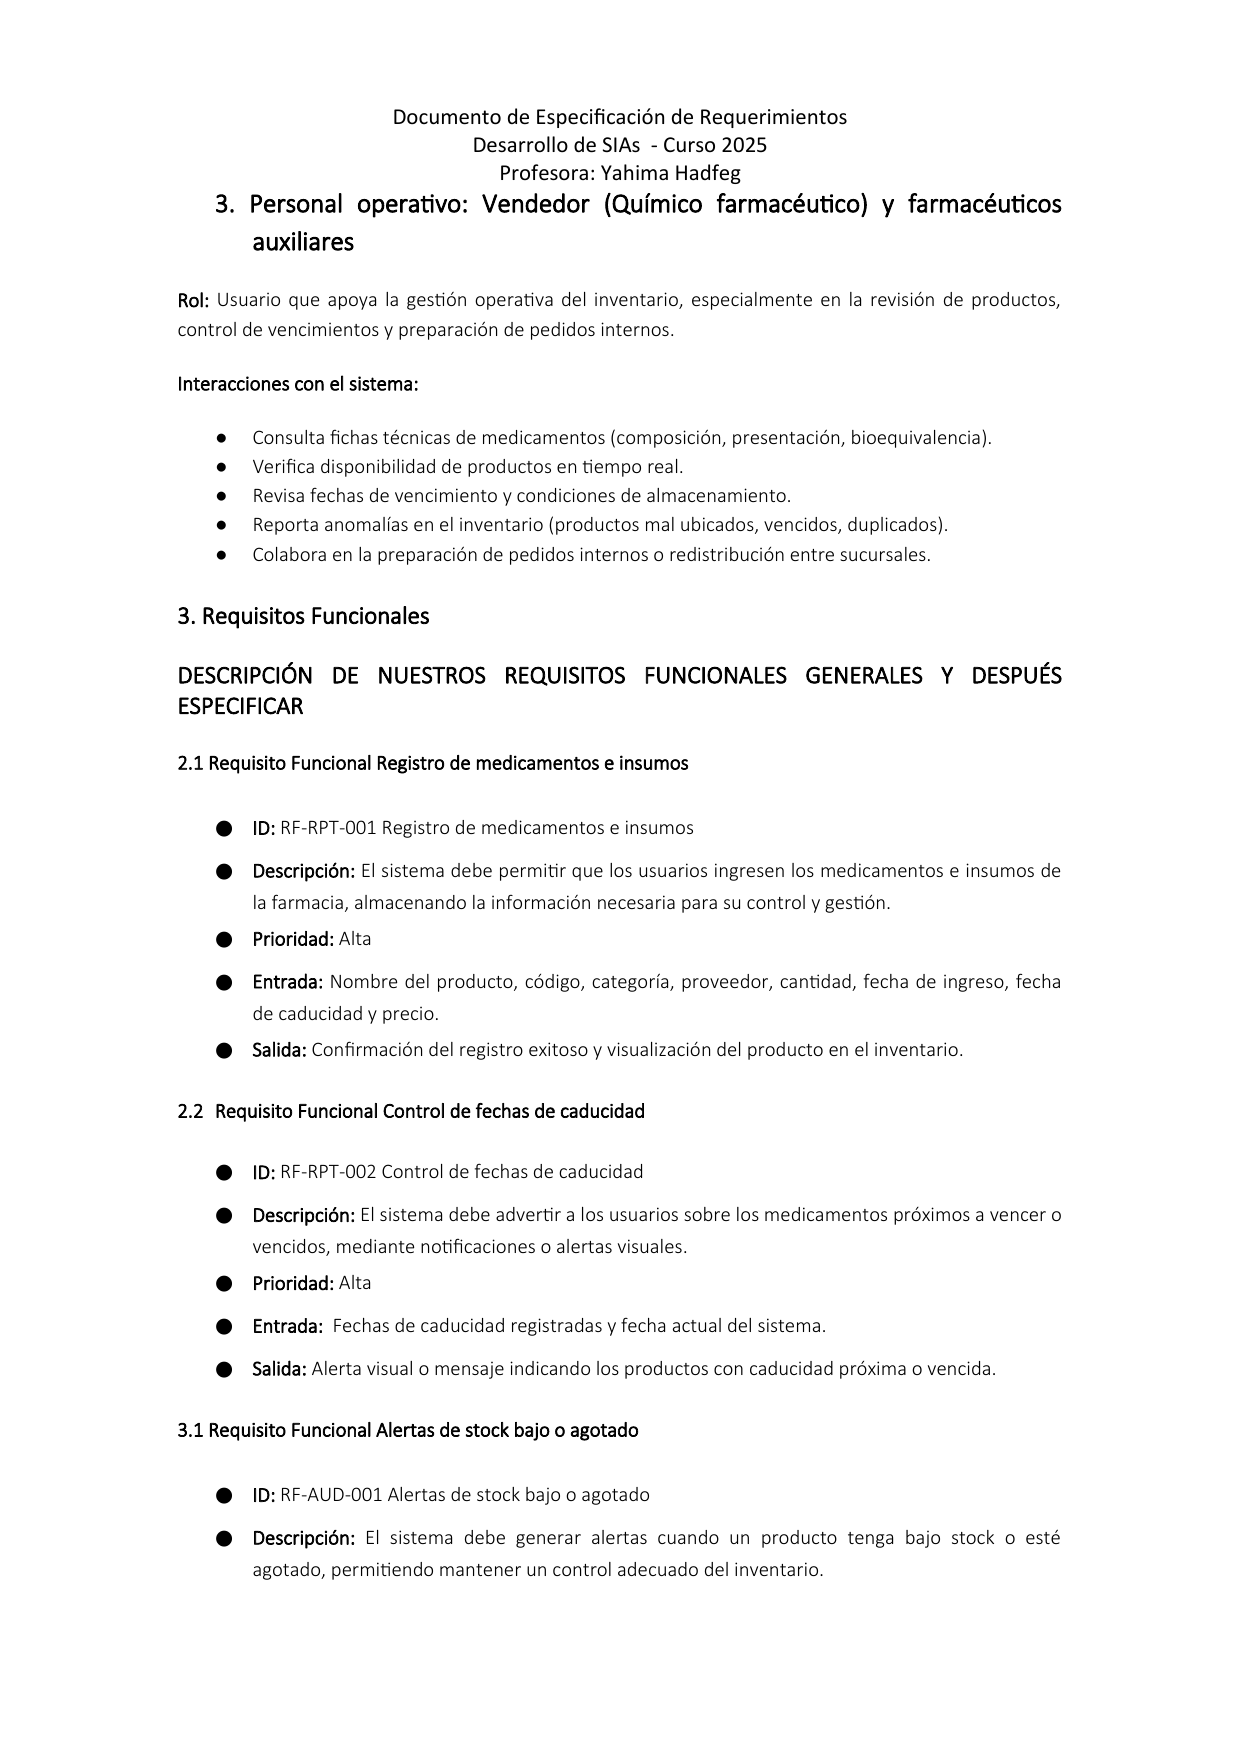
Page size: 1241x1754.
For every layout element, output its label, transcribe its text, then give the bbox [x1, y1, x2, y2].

list Entrada: Nombre del producto, código, categoría, proveedor, cantidad, fecha de ingreso, fecha de caducidad y precio. [215, 957, 1063, 1025]
list Salida: Alerta visual o mensaje indicando los productos con caducidad próxima o vencida. [215, 1344, 1063, 1387]
list Colabora en la preparación de pedidos internos o redistribución entre sucursales. [215, 541, 1063, 566]
list ID: RF-RPT-002 Control de fechas de caducidad [215, 1148, 1063, 1191]
text DESCRIPCIÓN DE NUESTROS REQUISITOS FUNCIONALES GENERALES Y DESPUÉS ESPECIFICAR [177, 659, 1063, 720]
text 3. Requisitos Funcionales [177, 599, 1063, 630]
list Salida: Confirmación del registro exitoso y visualización del producto en el inventario. [215, 1025, 1063, 1068]
list Descripción: El sistema debe permitir que los usuarios ingresen los medicamentos e insumos de la farmacia, almacenando la información necesaria para su control y gestión. [215, 846, 1063, 914]
list ID: RF-AUD-001 Alertas de stock bajo o agotado [215, 1471, 1063, 1513]
list Reporta anomalías en el inventario (productos mal ubicados, vencidos, duplicados). [215, 512, 1063, 537]
list Entrada: Fechas de caducidad registradas y fecha actual del sistema. [215, 1302, 1063, 1344]
list Prioridad: Alta [215, 1259, 1063, 1302]
list Descripción: El sistema debe generar alertas cuando un producto tenga bajo stock o esté agotado, permitiendo mantener un control adecuado del inventario. [215, 1513, 1063, 1582]
list ID: RF-RPT-001 Registro de medicamentos e insumos [215, 804, 1063, 846]
text Rol: Usuario que apoya la gestión operativa del inventario, especialmente en la revisión de productos, control de vencimientos y preparación de pedidos internos. [177, 287, 1063, 341]
text Interacciones con el sistema: [177, 370, 1063, 395]
list Revisa fechas de vencimiento y condiciones de almacenamiento. [215, 482, 1063, 508]
list Descripción: El sistema debe advertir a los usuarios sobre los medicamentos próximos a vencer o vencidos, mediante notificaciones o alertas visuales. [215, 1191, 1063, 1259]
list Prioridad: Alta [215, 914, 1063, 957]
text 3.1 Requisito Funcional Alertas de stock bajo o agotado [177, 1416, 1063, 1442]
subtitle 3. Personal operativo: Vendedor (Químico farmacéutico) y farmacéuticos auxiliares [215, 186, 1063, 257]
list Verifica disponibilidad de productos en tiempo real. [215, 453, 1063, 479]
list Consulta fichas técnicas de medicamentos (composición, presentación, bioequivalencia). [215, 424, 1063, 449]
text 2.1 Requisito Funcional Registro de medicamentos e insumos [177, 749, 1063, 774]
list Requisito Funcional Control de fechas de caducidad [177, 1097, 1063, 1123]
